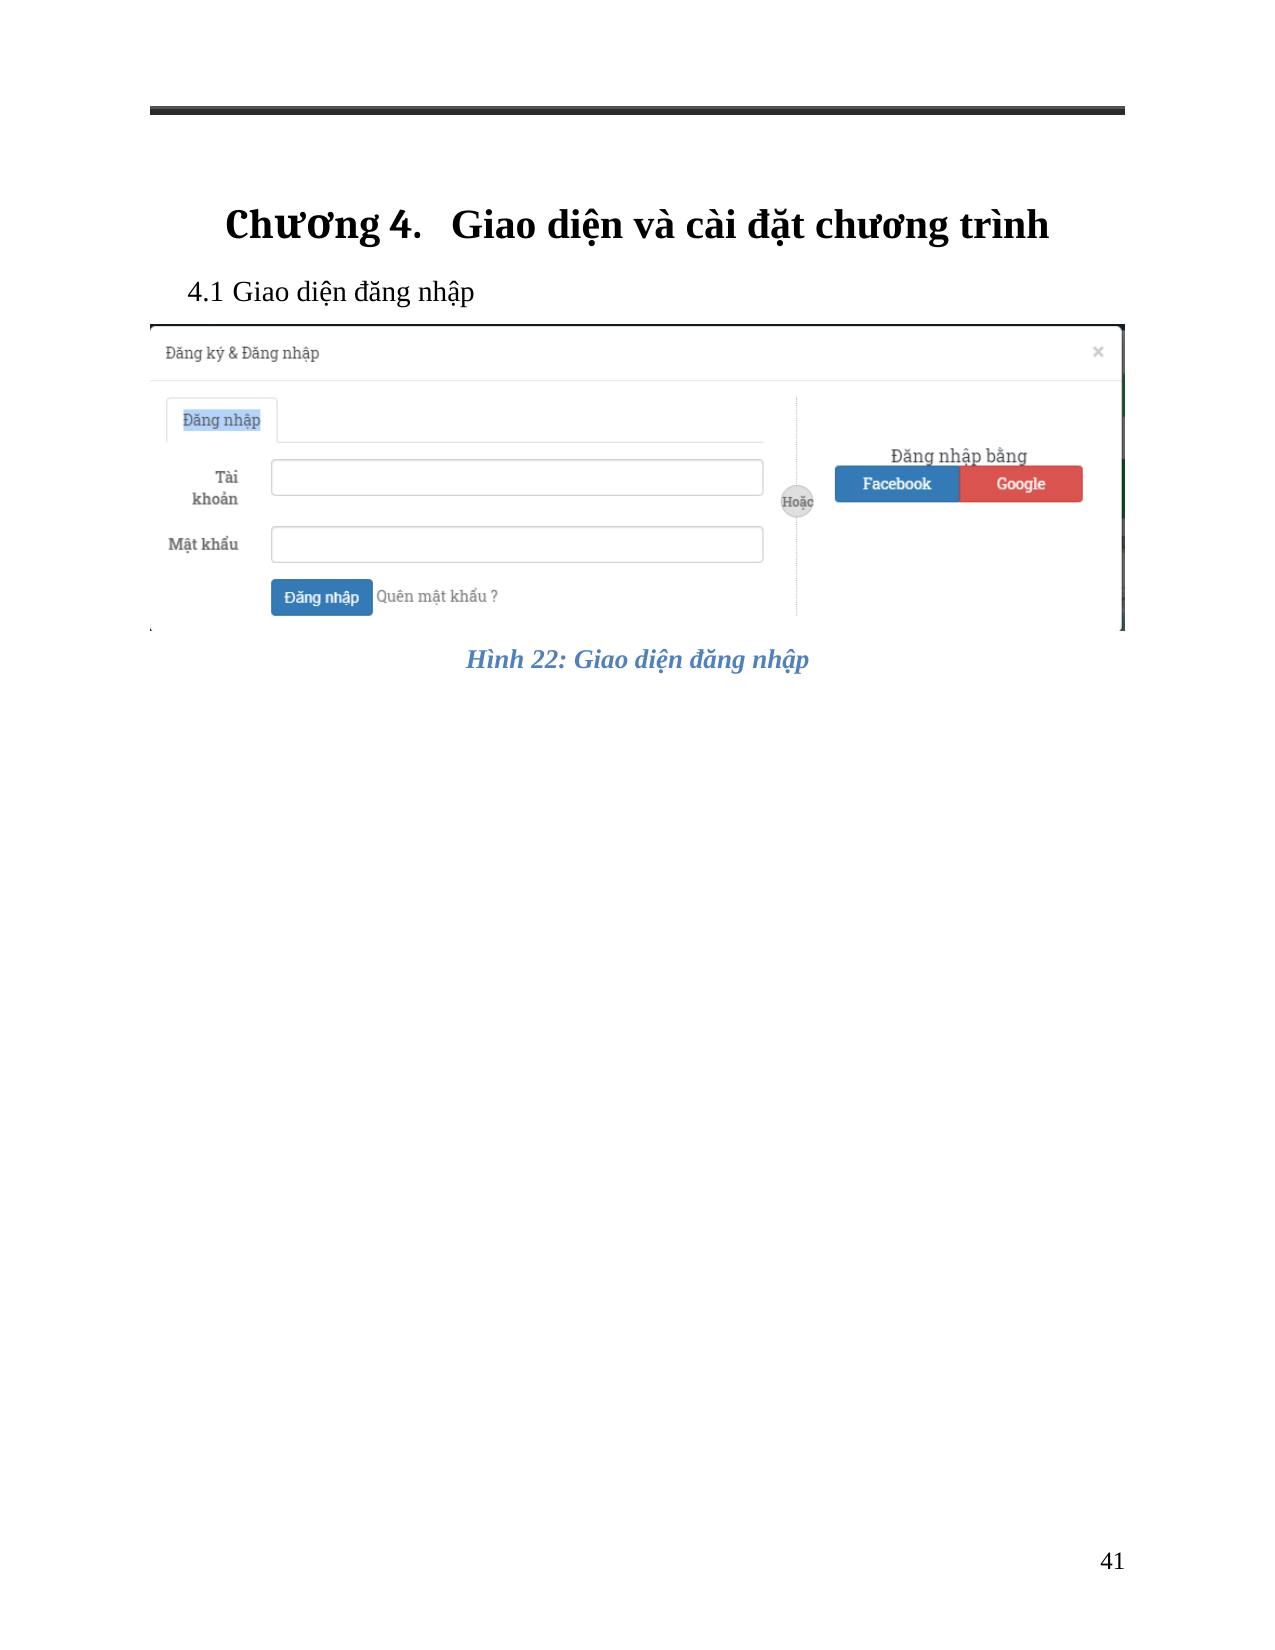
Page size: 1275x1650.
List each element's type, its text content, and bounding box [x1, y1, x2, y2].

text Hình 22: Giao diện đăng nhập [150, 643, 1125, 675]
subtitle Giao diện đăng nhập [187, 274, 1125, 308]
picture [150, 324, 1125, 631]
subtitle Giao diện và cài đặt chương trình [150, 200, 1125, 249]
